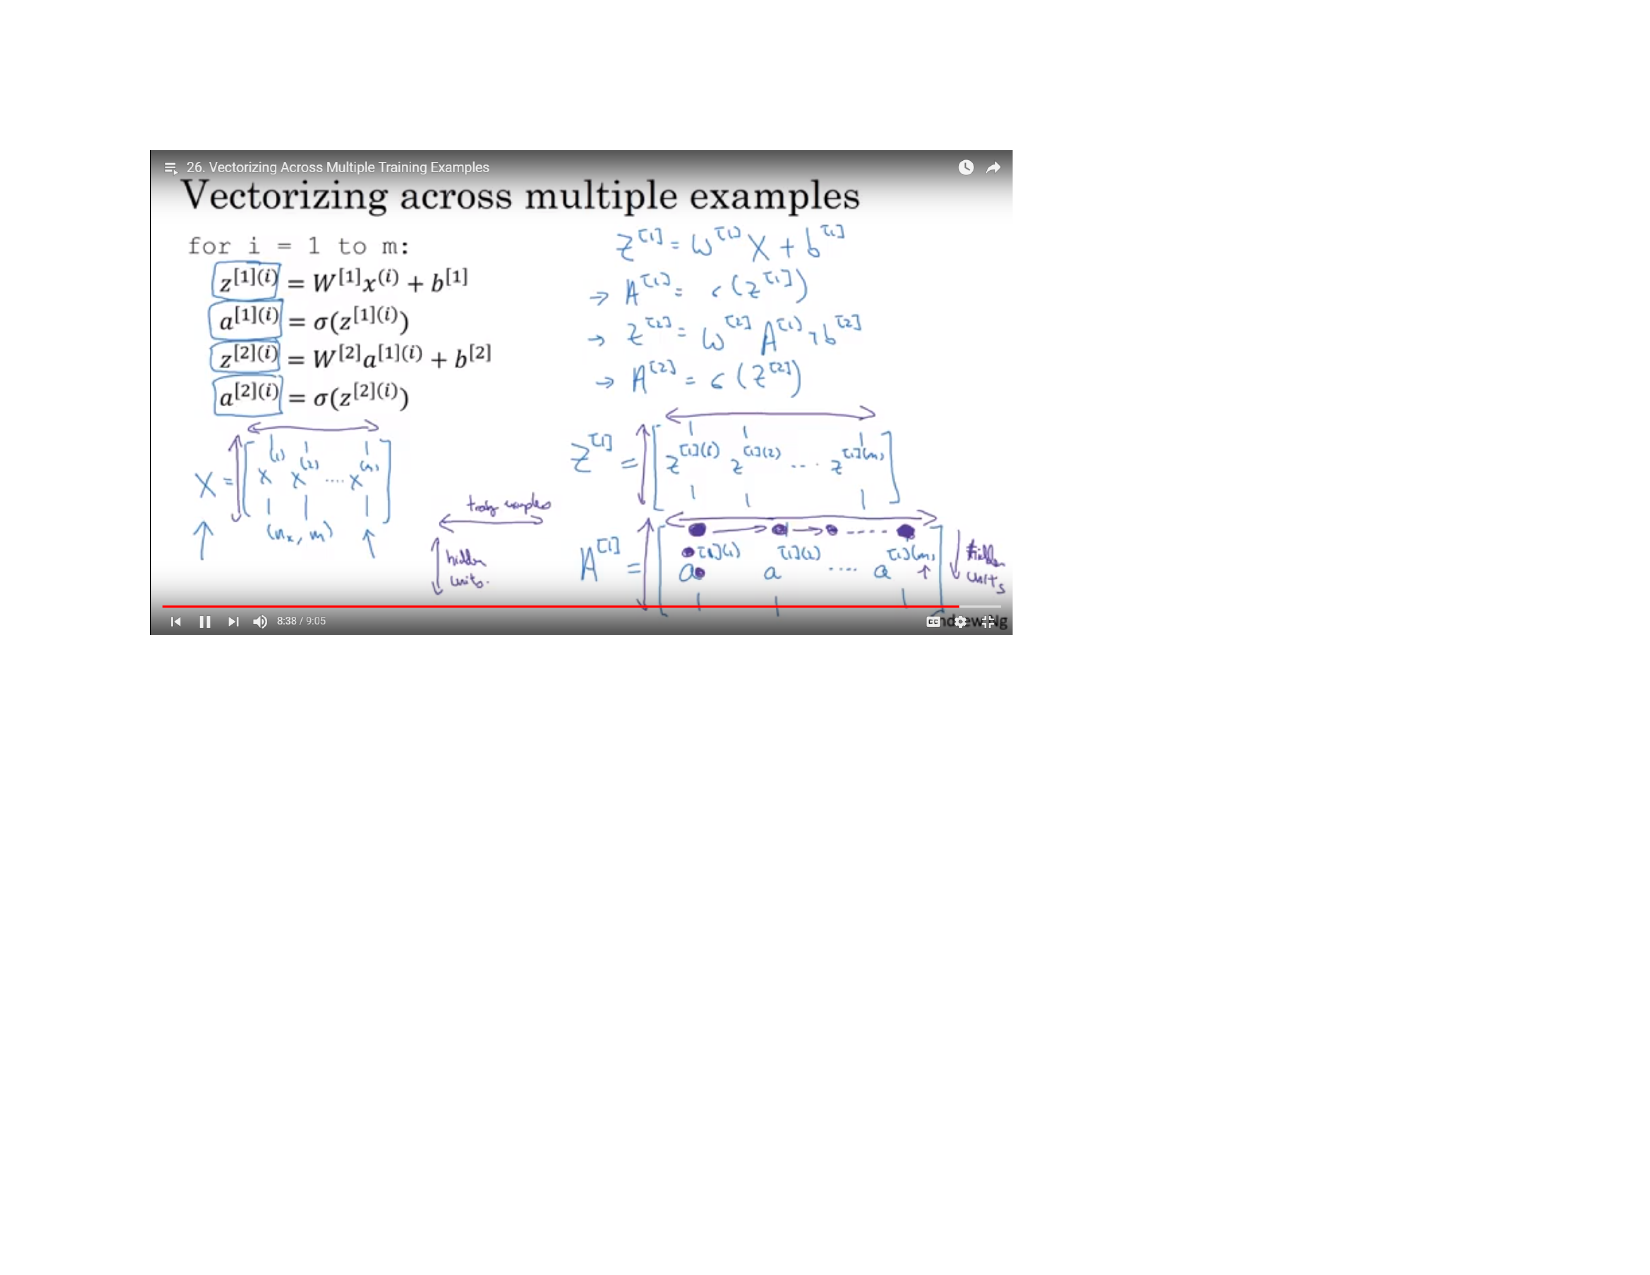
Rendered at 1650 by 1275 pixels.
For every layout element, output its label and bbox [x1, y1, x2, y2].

picture [150, 150, 1013, 635]
